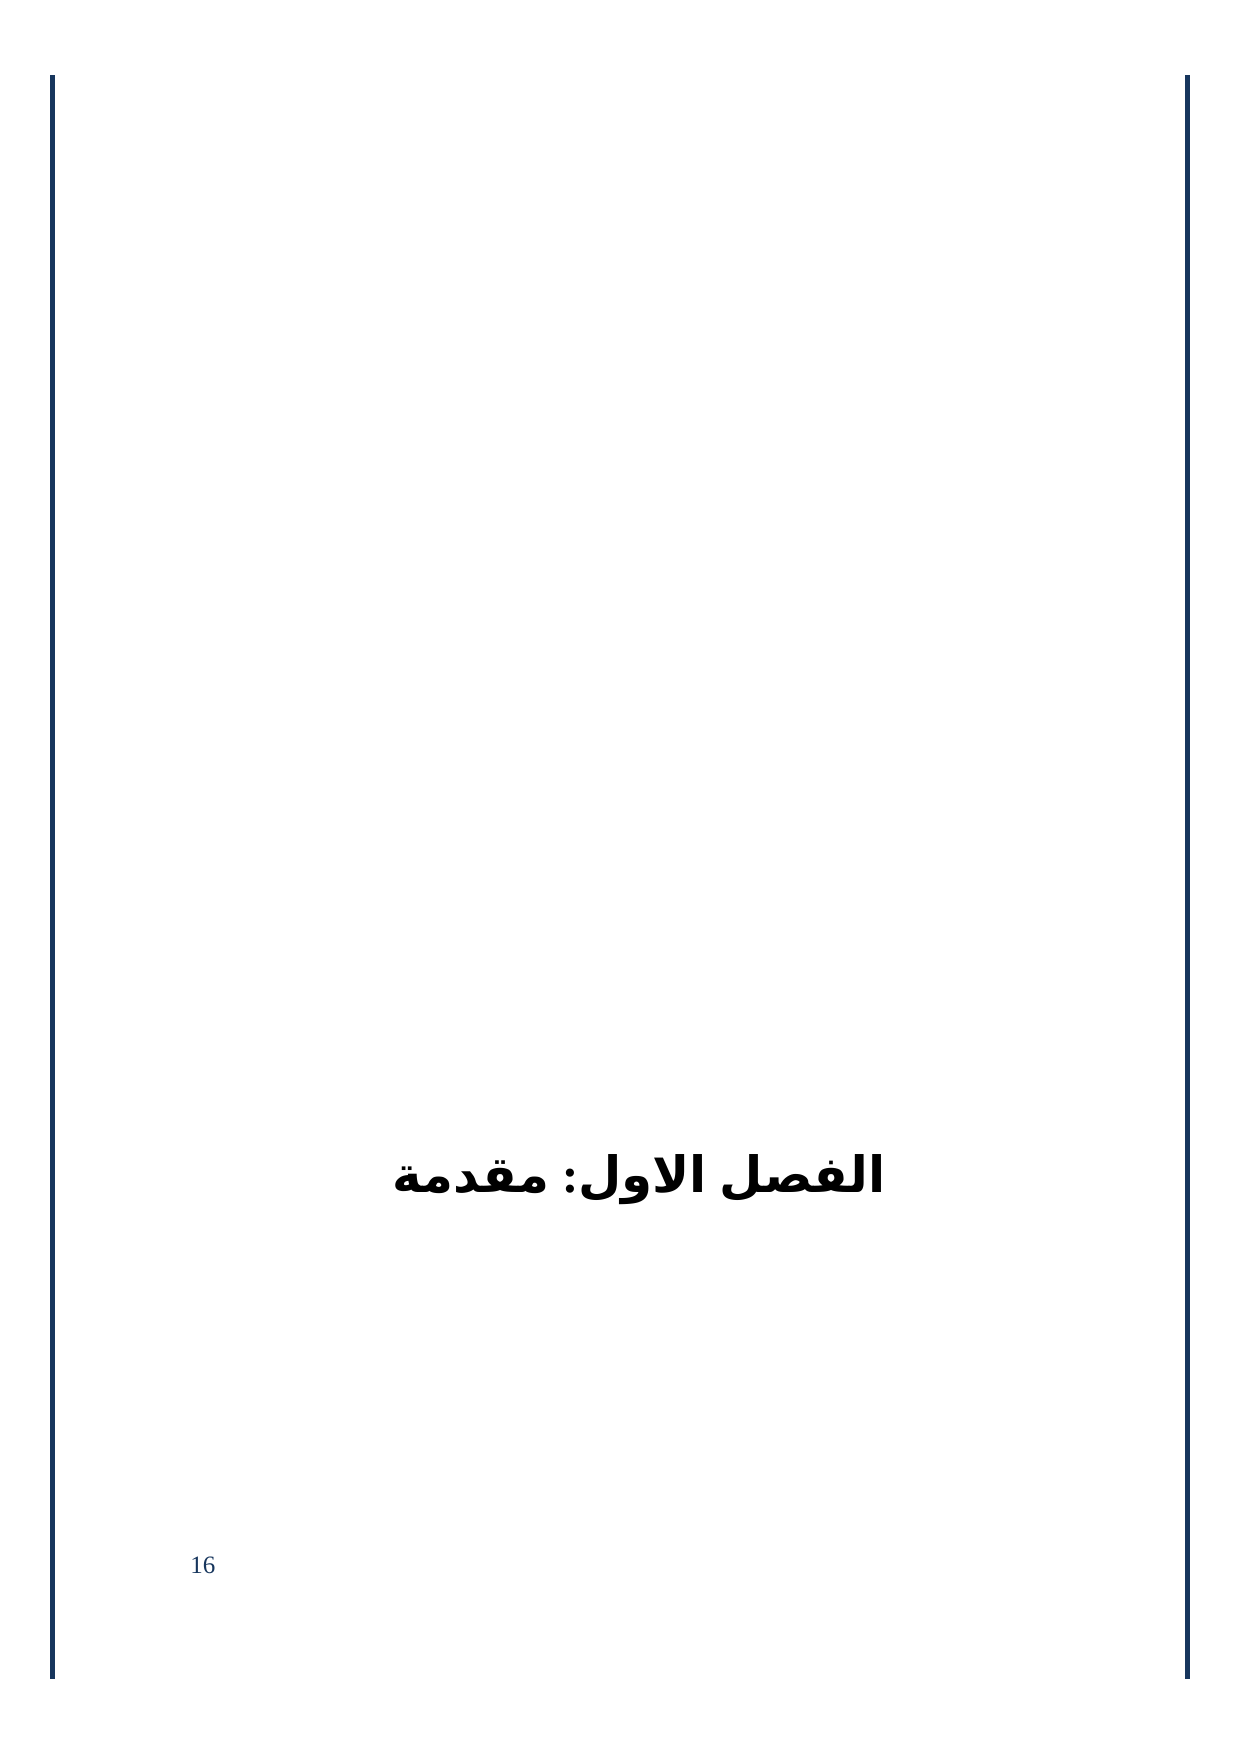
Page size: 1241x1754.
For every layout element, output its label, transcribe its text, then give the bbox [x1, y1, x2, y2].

text الفصل الاول: مقدمة [187, 1146, 1090, 1203]
